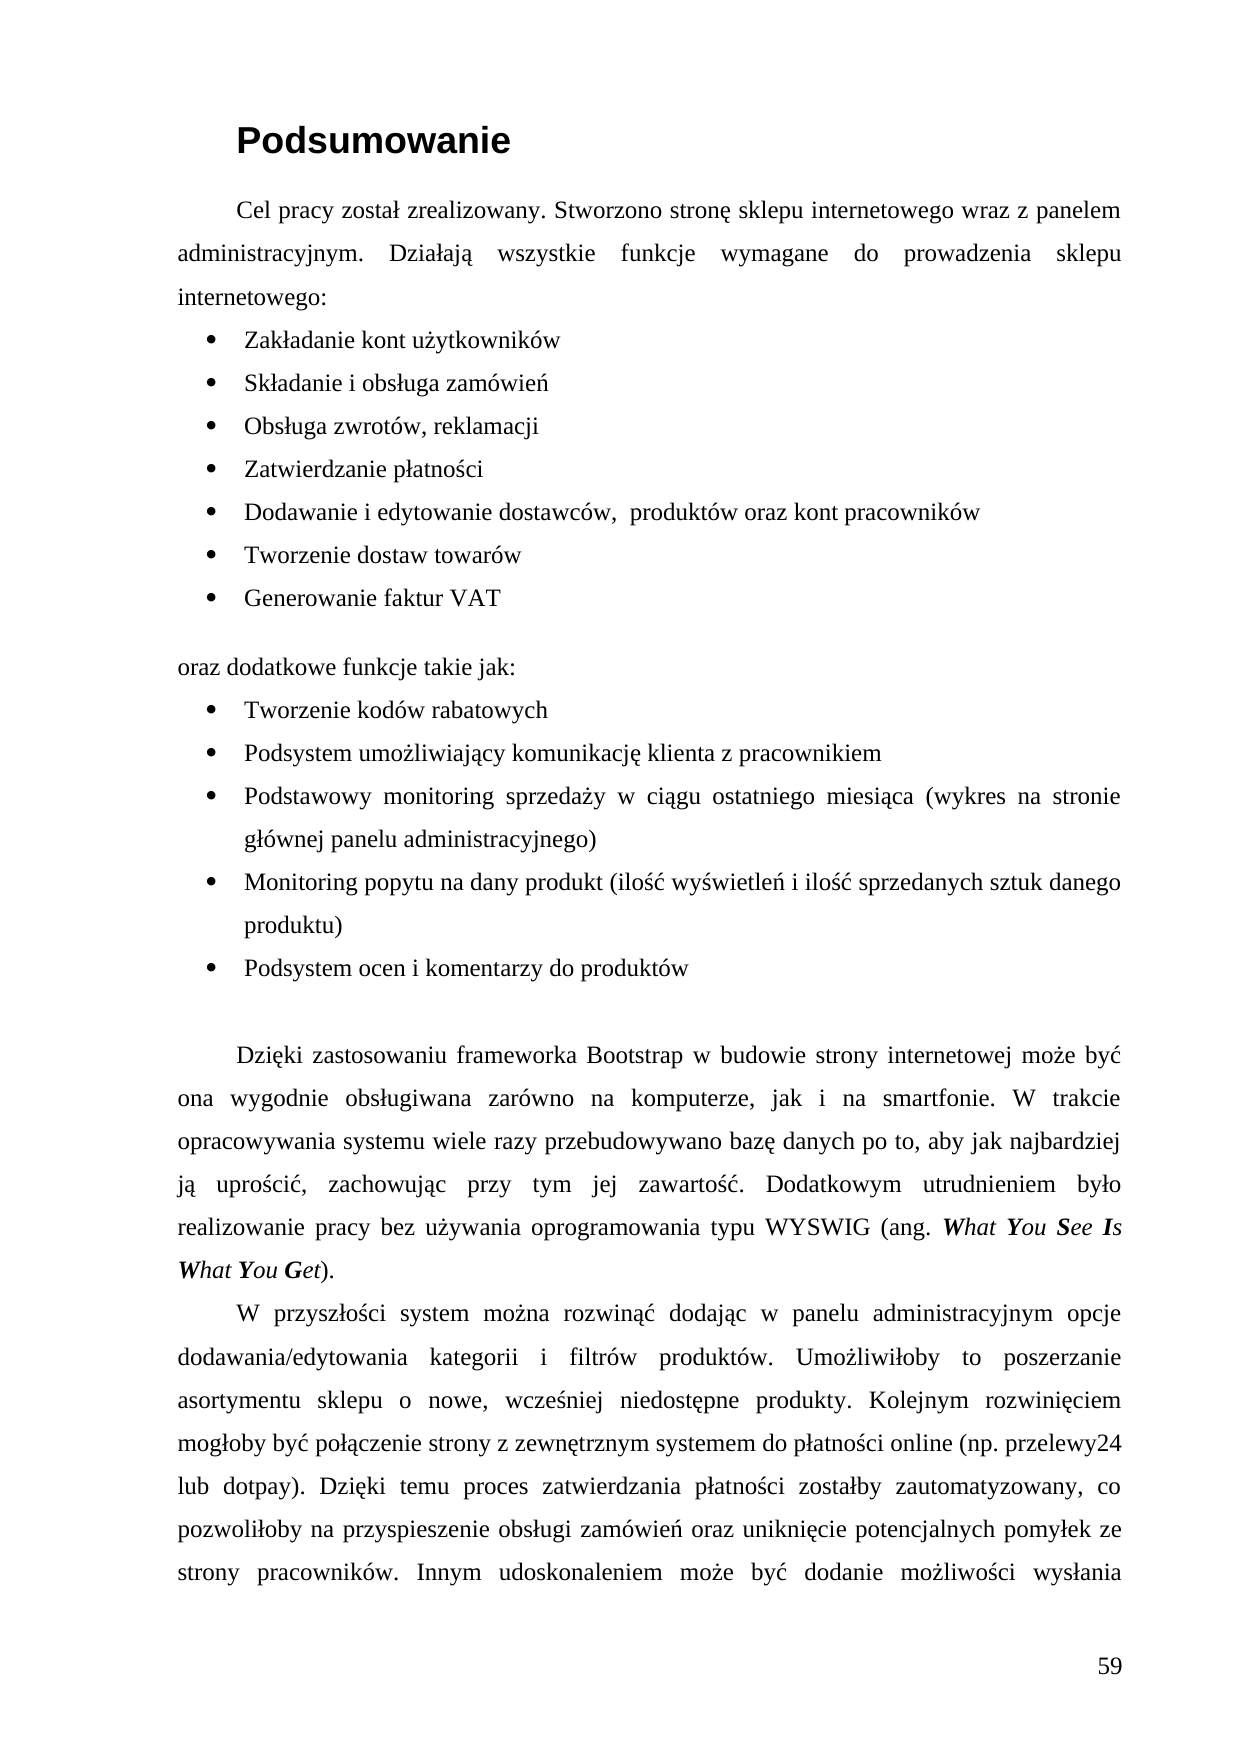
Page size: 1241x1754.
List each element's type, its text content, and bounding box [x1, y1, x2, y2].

text oraz dodatkowe funkcje takie jak: [177, 652, 1122, 680]
text Dzięki zastosowaniu frameworka Bootstrap w budowie strony internetowej może być ona wygodnie obsługiwana zarówno na komputerze, jak i na smartfonie. W trakcie opracowywania systemu wiele razy przebudowywano bazę danych po to, aby jak najbardziej ją uprościć, zachowując przy tym jej zawartość. Dodatkowym utrudnieniem było realizowanie pracy bez używania oprogramowania typu WYSWIG (ang. What You See Is What You Get). [177, 1040, 1122, 1284]
list Podsystem ocen i komentarzy do produktów [207, 953, 1122, 982]
list Generowanie faktur VAT [207, 583, 1122, 612]
list Składanie i obsługa zamówień [207, 368, 1122, 397]
list Dodawanie i edytowanie dostawców, produktów oraz kont pracowników [207, 497, 1122, 526]
list Tworzenie dostaw towarów [207, 540, 1122, 569]
list Tworzenie kodów rabatowych [207, 695, 1122, 723]
list Podsystem umożliwiający komunikację klienta z pracownikiem [207, 738, 1122, 767]
list Obsługa zwrotów, reklamacji [207, 411, 1122, 440]
list Podstawowy monitoring sprzedaży w ciągu ostatniego miesiąca (wykres na stronie głównej panelu administracyjnego) [207, 781, 1122, 853]
list Zakładanie kont użytkowników [207, 325, 1122, 353]
subtitle Podsumowanie [236, 118, 1122, 161]
list Zatwierdzanie płatności [207, 454, 1122, 483]
list Monitoring popytu na dany produkt (ilość wyświetleń i ilość sprzedanych sztuk danego produktu) [207, 867, 1122, 939]
text Cel pracy został zrealizowany. Stworzono stronę sklepu internetowego wraz z panelem administracyjnym. Działają wszystkie funkcje wymagane do prowadzenia sklepu internetowego: [177, 195, 1122, 310]
